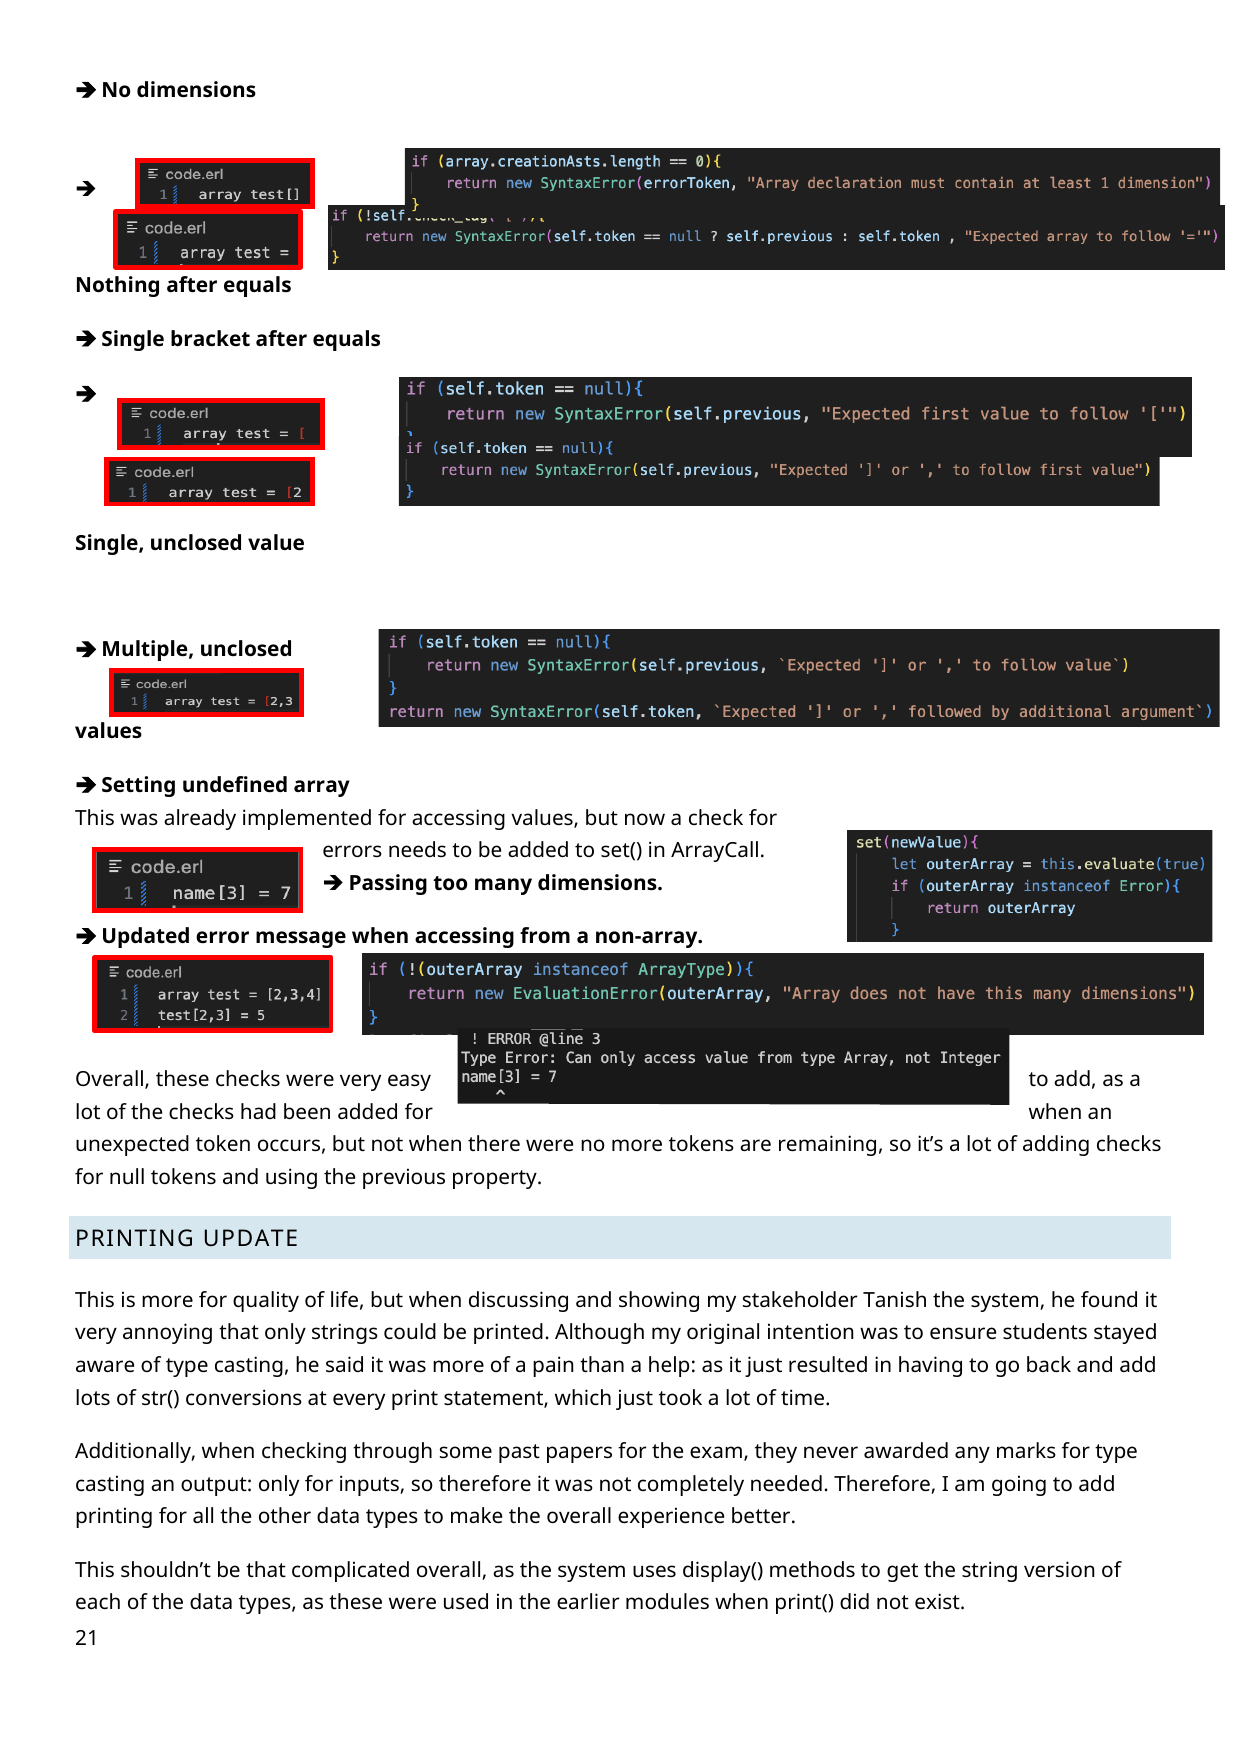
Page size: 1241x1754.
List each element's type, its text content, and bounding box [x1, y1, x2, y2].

picture [362, 953, 1204, 1105]
picture [97, 960, 329, 1028]
picture [96, 852, 299, 908]
subtitle printing update [75, 1222, 1165, 1253]
picture [140, 163, 310, 204]
picture [847, 830, 1213, 942]
text Additionally, when checking through some past papers for the exam, they never awarded any marks for type casting an output: only for inputs, so therefore it was not completely needed. Therefore, I am going to add printing for all the other data types to make the overall experience better. [75, 1436, 1165, 1530]
text Nothing after equals [75, 182, 1165, 299]
picture [398, 377, 1192, 506]
picture [109, 461, 310, 502]
text No dimensions [75, 75, 1165, 103]
text Setting undefined array This was already implemented for accessing values, but now a check for errors needs to be added to set() in ArrayCall. Passing too many dimensions. [75, 770, 1165, 896]
text This shouldn’t be that complicated overall, as the system uses display() methods to get the string version of each of the data types, as these were used in the earlier modules when print() did not exist. [75, 1555, 1165, 1616]
picture [378, 629, 1220, 727]
picture [122, 403, 320, 445]
text This is more for quality of life, but when discussing and showing my stakeholder Tanish the system, he found it very annoying that only strings could be printed. Although my original intention was to ensure students stayed aware of type casting, he said it was more of a pain than a help: as it just resulted in having to go back and add lots of str() conversions at every print statement, which just took a lot of time. [75, 1285, 1165, 1411]
picture [328, 148, 1225, 270]
picture [114, 673, 299, 712]
picture [118, 214, 298, 265]
text Single bracket after equals [75, 324, 1165, 352]
text Updated error message when accessing from a non-array. [75, 921, 1165, 950]
